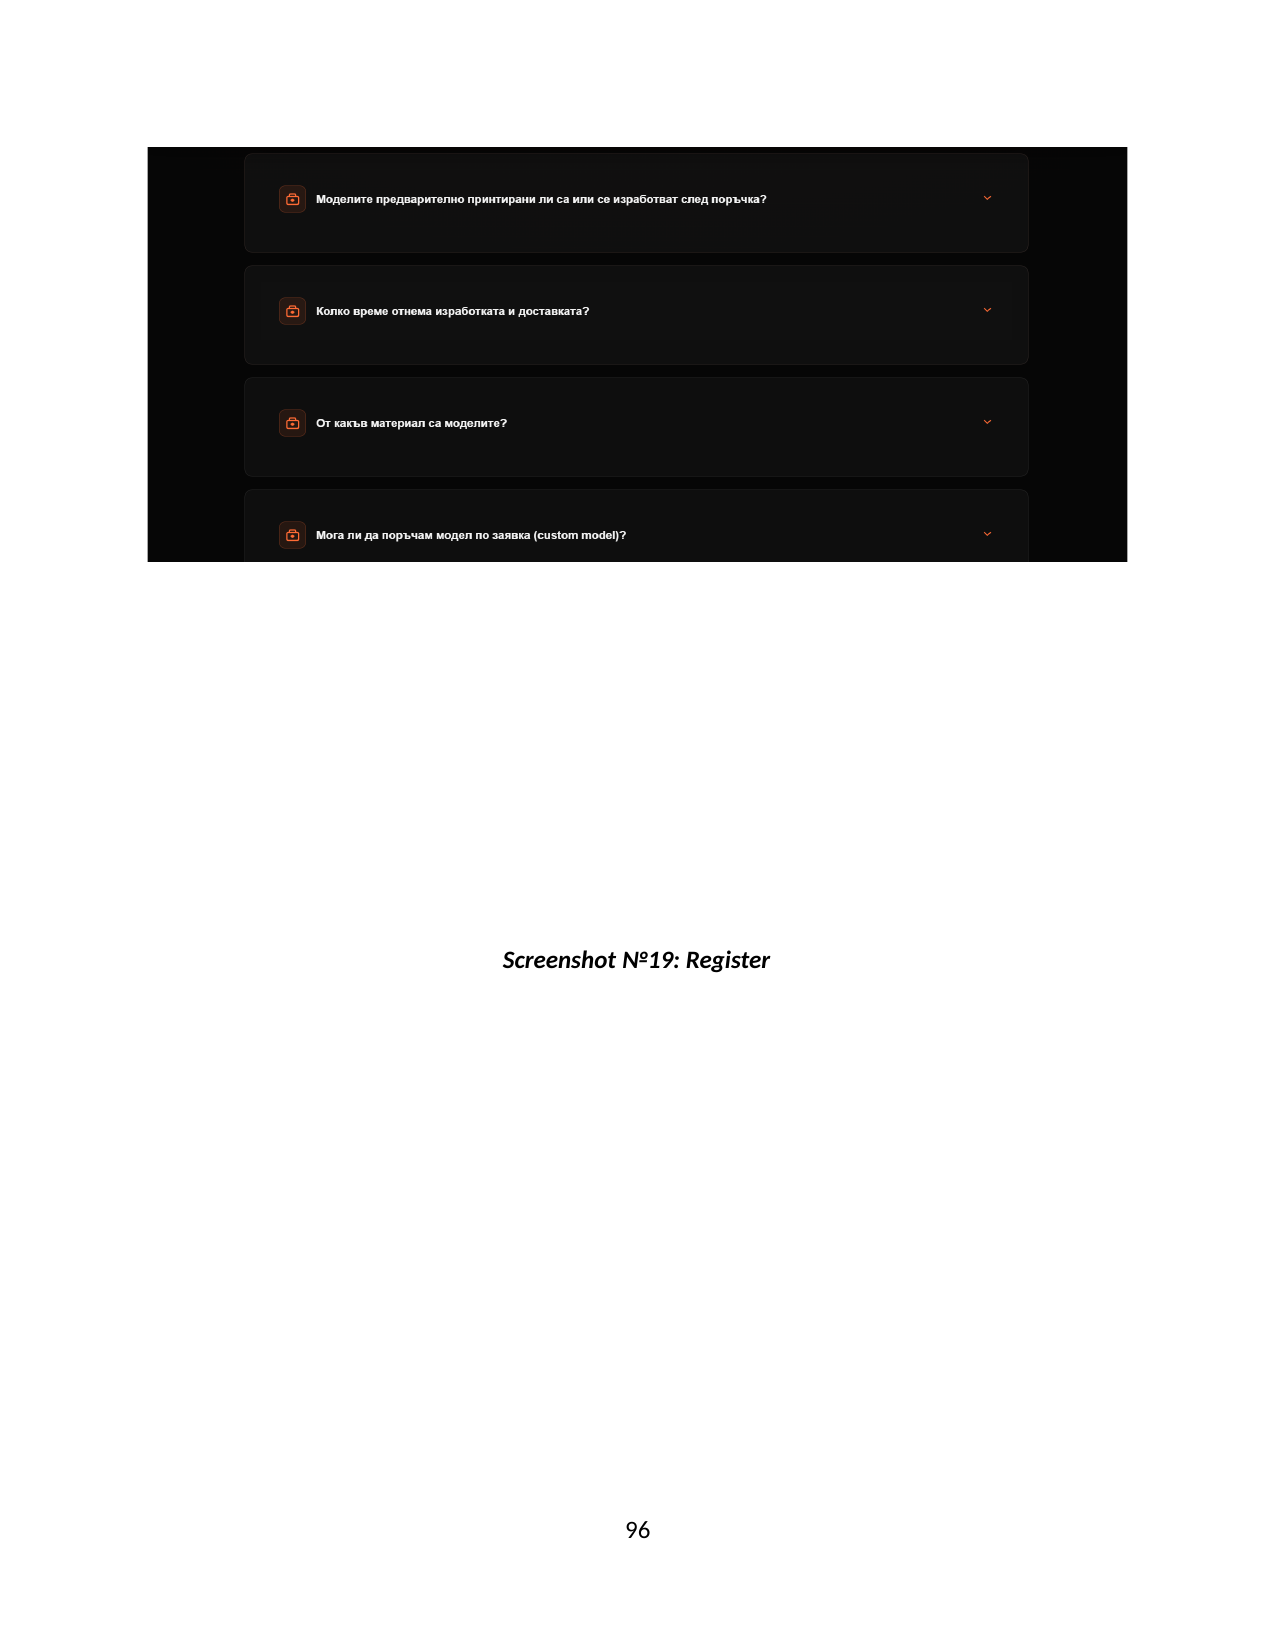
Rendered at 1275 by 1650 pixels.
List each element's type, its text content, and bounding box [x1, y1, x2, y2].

picture [147, 147, 1128, 562]
text Screenshot №19: Register [148, 944, 1127, 975]
